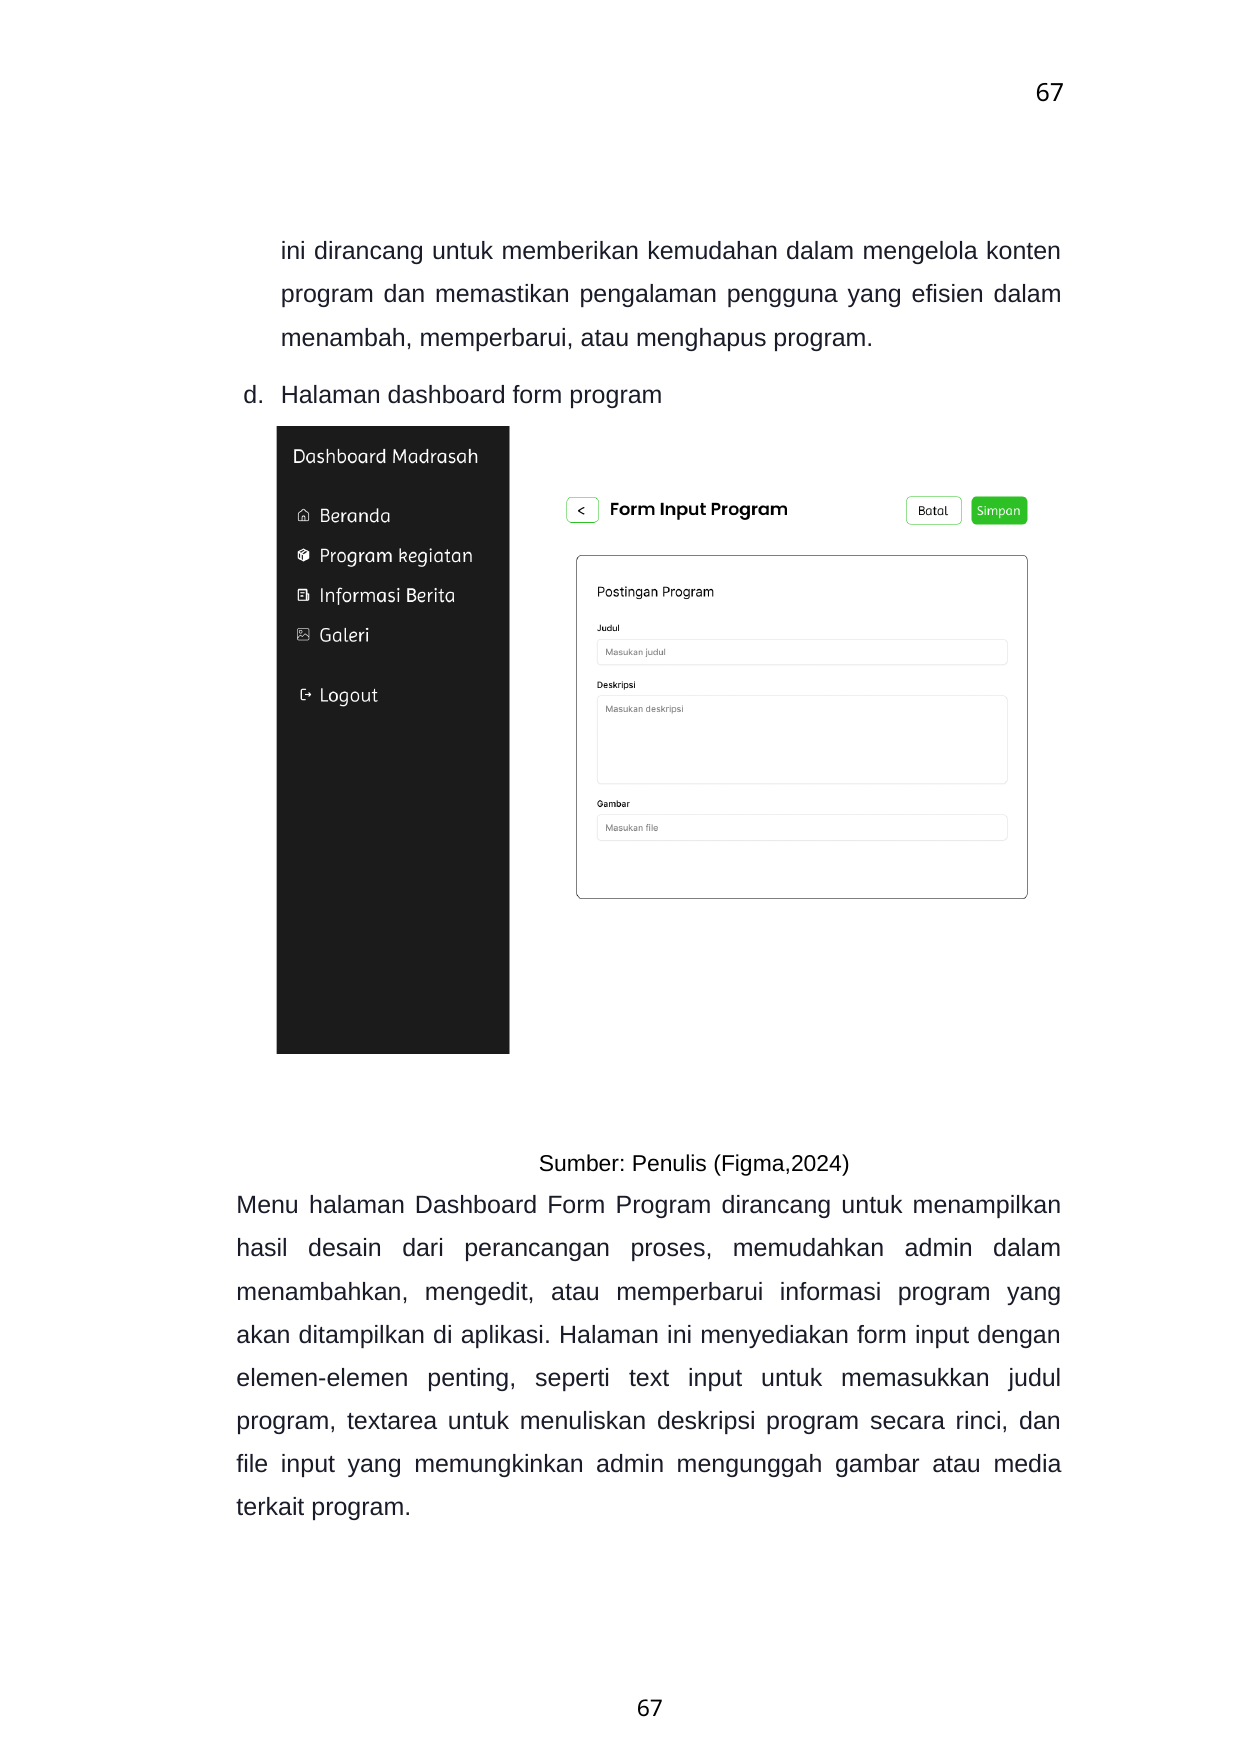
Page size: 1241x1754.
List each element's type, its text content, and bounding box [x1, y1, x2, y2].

picture [276, 426, 1061, 1054]
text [281, 236, 1063, 351]
list Sumber: Penulis (Figma,2024) [325, 1150, 1063, 1176]
text Menu halaman Dashboard Form Program dirancang untuk menampilkan hasil desain dari perancangan proses, memudahkan admin dalam menambahkan, mengedit, atau memperbarui informasi program yang akan ditampilkan di aplikasi. Halaman ini menyediakan form input dengan elemen-elemen penting, seperti text input untuk memasukkan judul program, textarea untuk menuliskan deskripsi program secara rinci, dan file input yang memungkinkan admin mengunggah gambar atau media terkait program. [236, 1190, 1063, 1521]
list Halaman dashboard form program [243, 380, 1050, 408]
